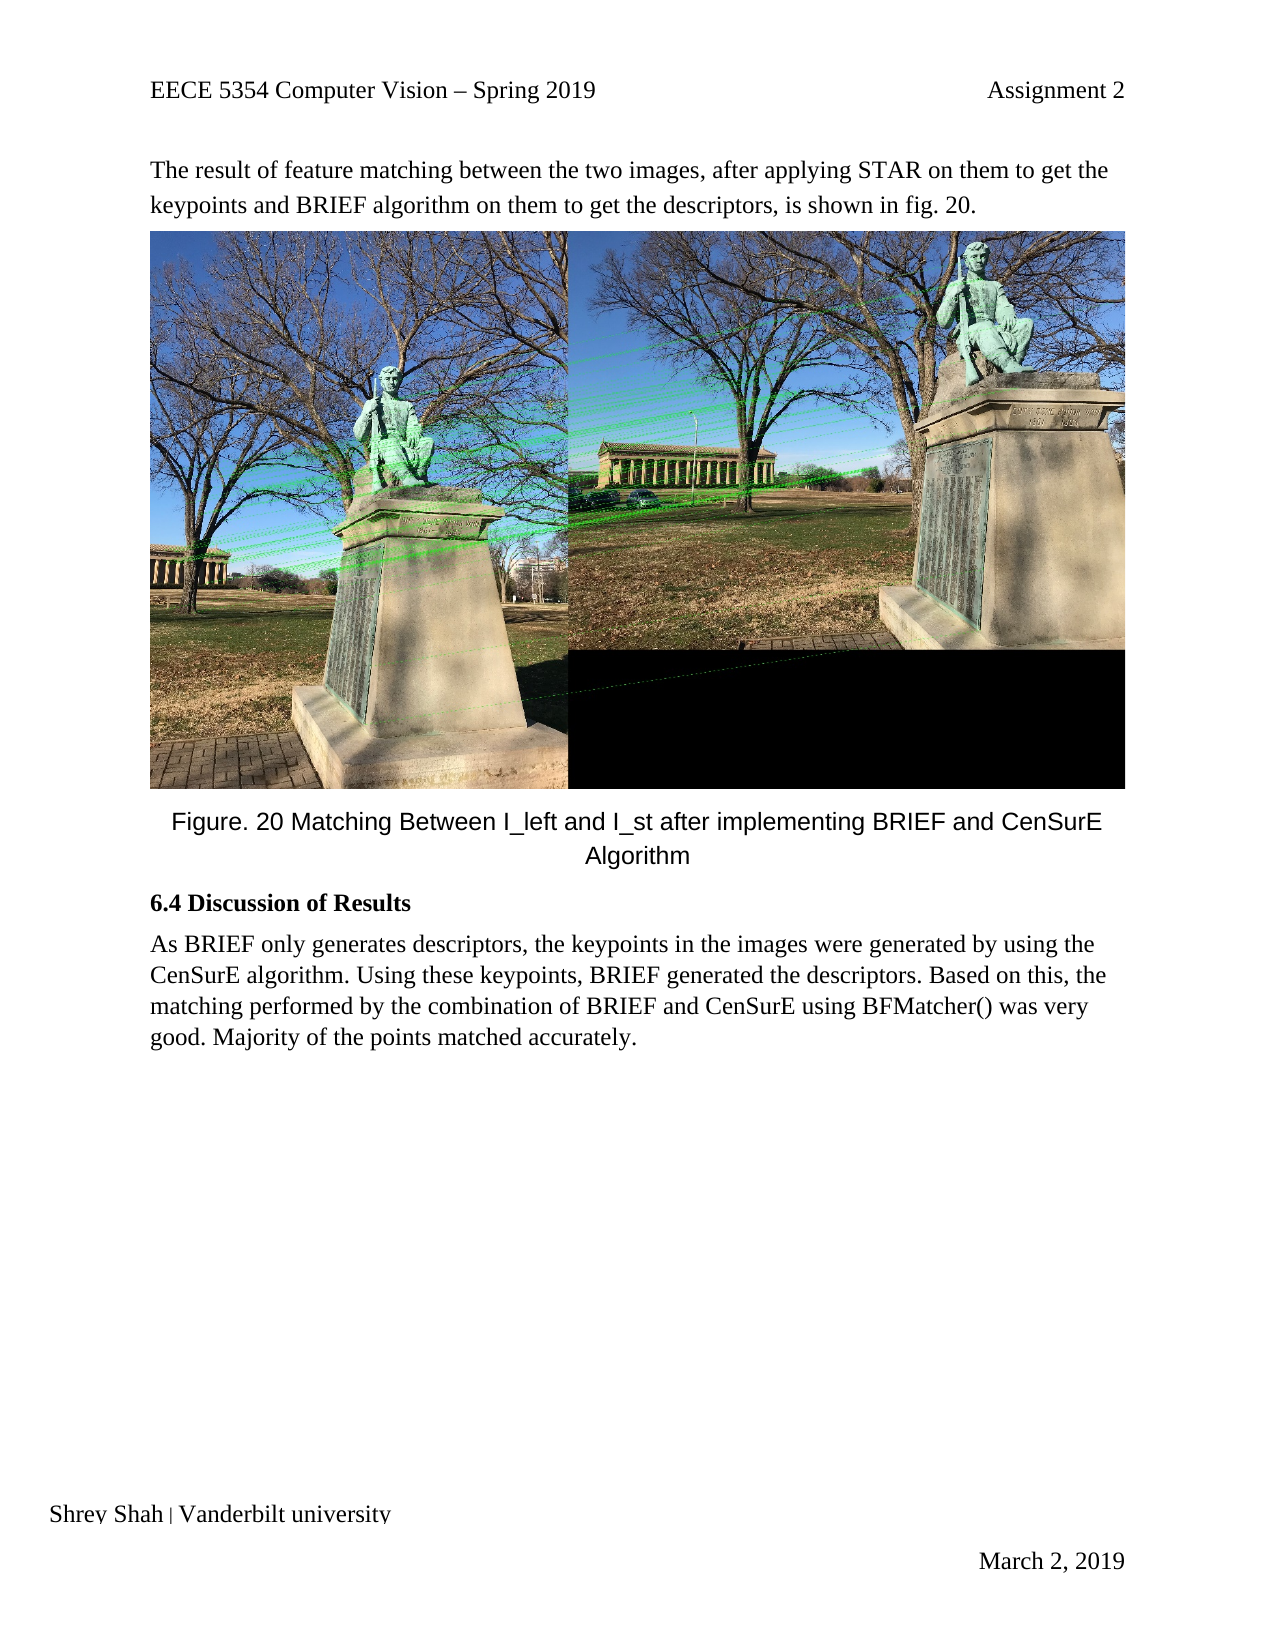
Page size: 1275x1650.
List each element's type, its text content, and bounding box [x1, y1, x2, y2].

text Figure. 20 Matching Between I_left and I_st after implementing BRIEF and CenSurE Algorithm [150, 801, 1125, 870]
text As BRIEF only generates descriptors, the keypoints in the images were generated by using the CenSurE algorithm. Using these keypoints, BRIEF generated the descriptors. Based on this, the matching performed by the combination of BRIEF and CenSurE using BFMatcher() was very good. Majority of the points matched accurately. [150, 929, 1125, 1051]
list Discussion of Results [150, 882, 1125, 917]
picture [150, 231, 1125, 789]
text The result of feature matching between the two images, after applying STAR on them to get the keypoints and BRIEF algorithm on them to get the descriptors, is shown in fig. 20. [150, 150, 1125, 219]
